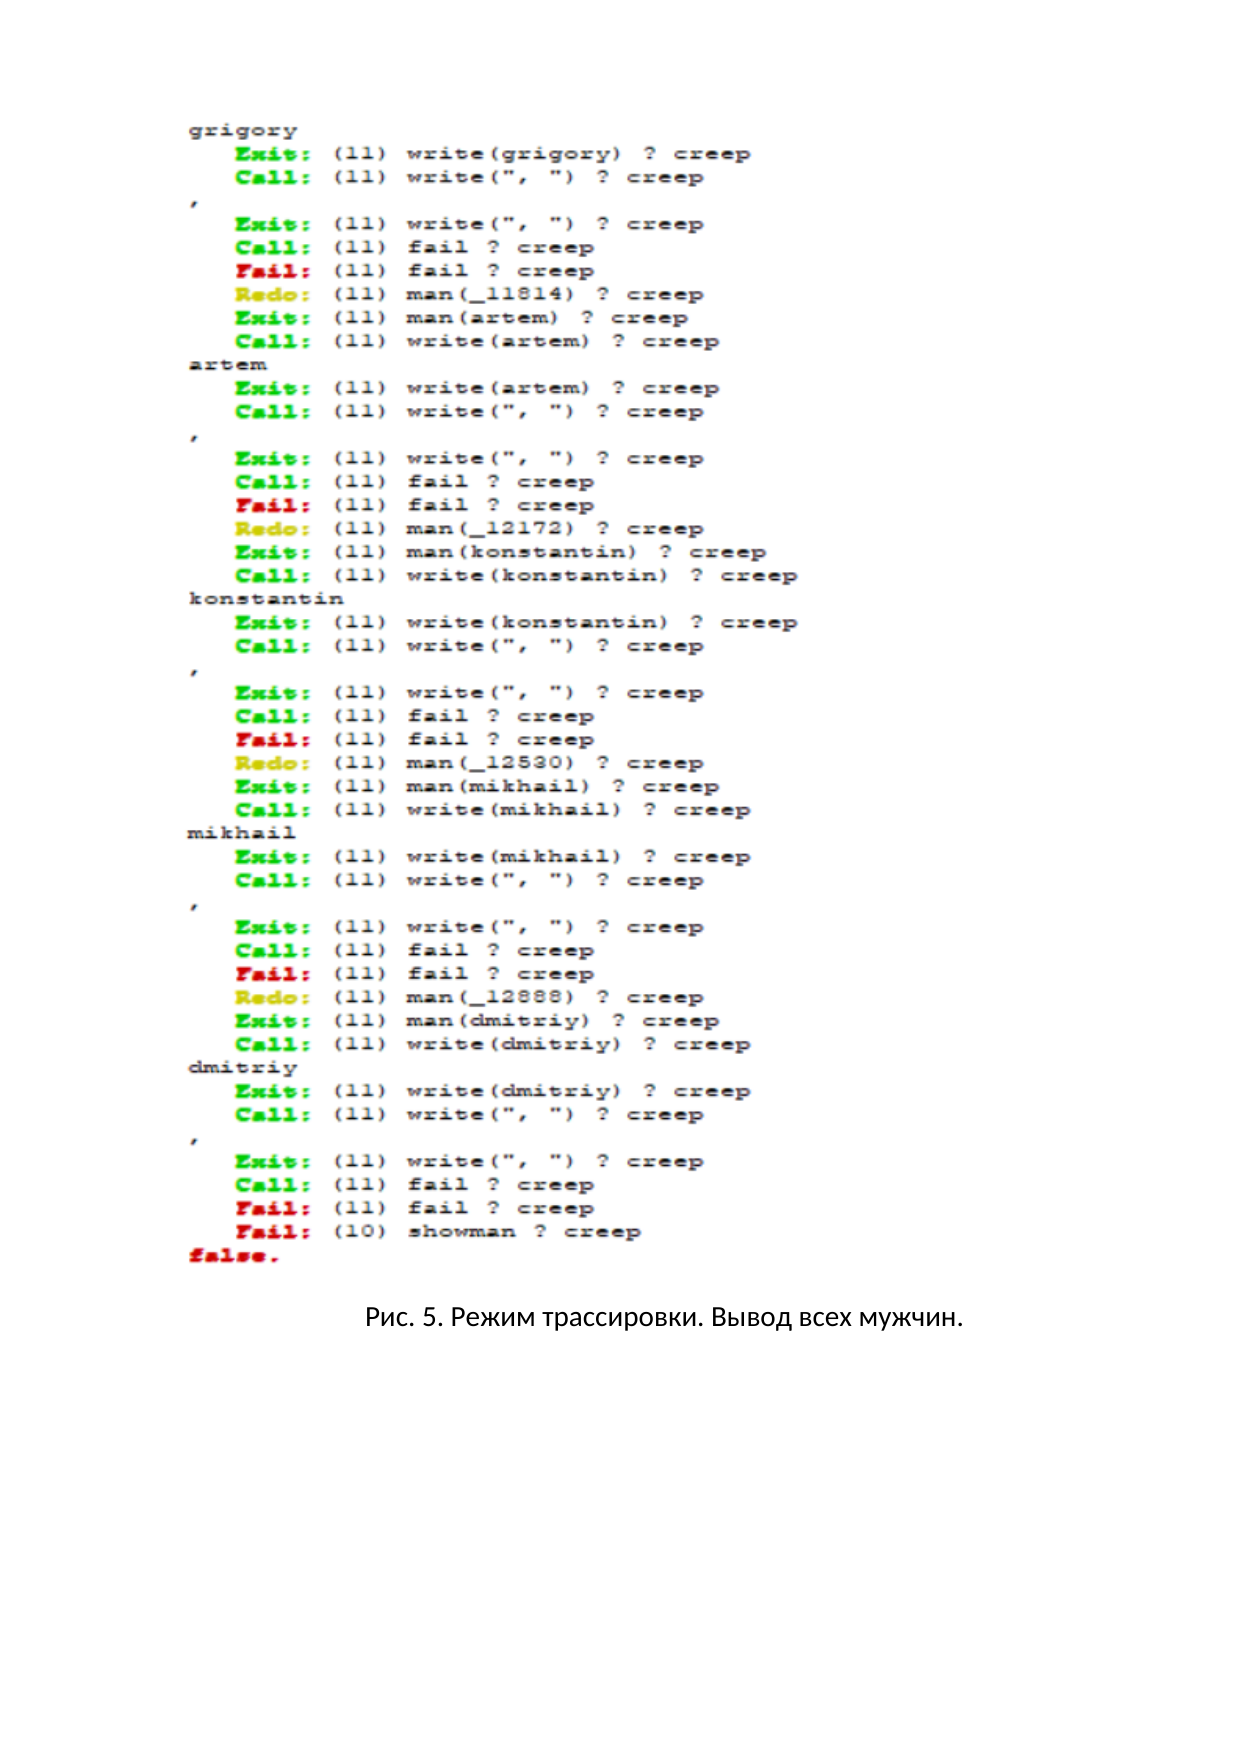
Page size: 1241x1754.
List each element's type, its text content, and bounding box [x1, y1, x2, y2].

text Рис. 5. Режим трассировки. Вывод всех мужчин. [177, 1298, 1152, 1333]
picture [177, 118, 799, 1279]
